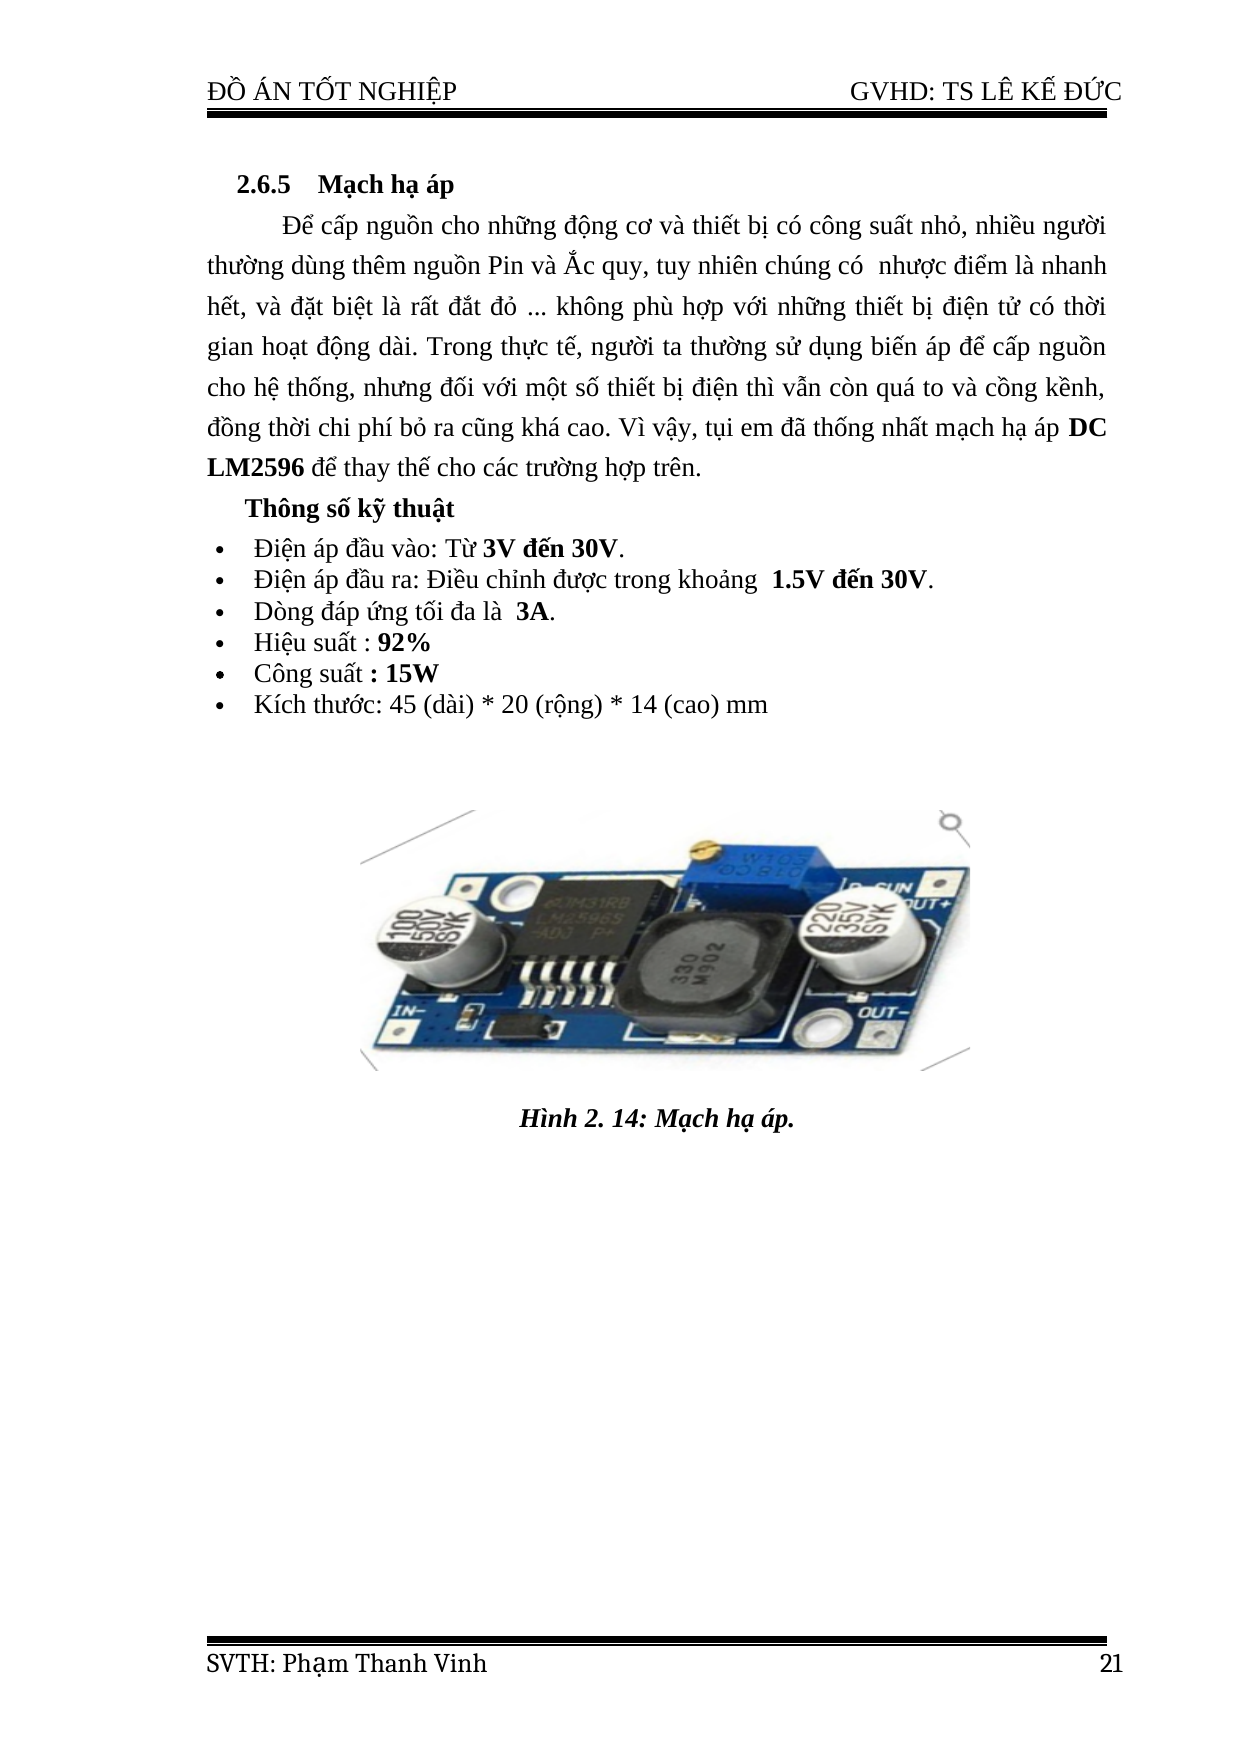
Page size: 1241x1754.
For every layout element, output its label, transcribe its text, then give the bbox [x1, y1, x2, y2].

subtitle 2.6.5 Mạch hạ áp [207, 168, 1107, 200]
text Thông số kỹ thuật [207, 492, 1107, 523]
list Kích thước: 45 (dài) * 20 (rộng) * 14 (cao) mm [216, 688, 1107, 719]
text Để cấp nguồn cho những động cơ và thiết bị có công suất nhỏ, nhiều người thường dùng thêm nguồn Pin và Ắc quy, tuy nhiên chúng có nhược điểm là nhanh hết, và đặt biệt là rất đắt đỏ ... không phù hợp với những thiết bị điện tử có thời gian hoạt động dài. Trong thực tế, người ta thường sử dụng biến áp để cấp nguồn cho hệ thống, nhưng đối với một số thiết bị điện thì vẫn còn quá to và cồng kềnh, đồng thời chi phí bỏ ra cũng khá cao. Vì vậy, tụi em đã thống nhất mạch hạ áp DC LM2596 để thay thế cho các trường hợp trên. [207, 209, 1107, 483]
list Công suất : 15W [216, 657, 1107, 688]
list Điện áp đầu ra: Điều chỉnh được trong khoảng 1.5V đến 30V. [216, 563, 1107, 594]
list Điện áp đầu vào: Từ 3V đến 30V. [216, 532, 1107, 563]
list Hiệu suất : 92% [216, 626, 1107, 657]
picture [360, 810, 971, 1071]
list Dòng đáp ứng tối đa là 3A. [216, 594, 1107, 626]
